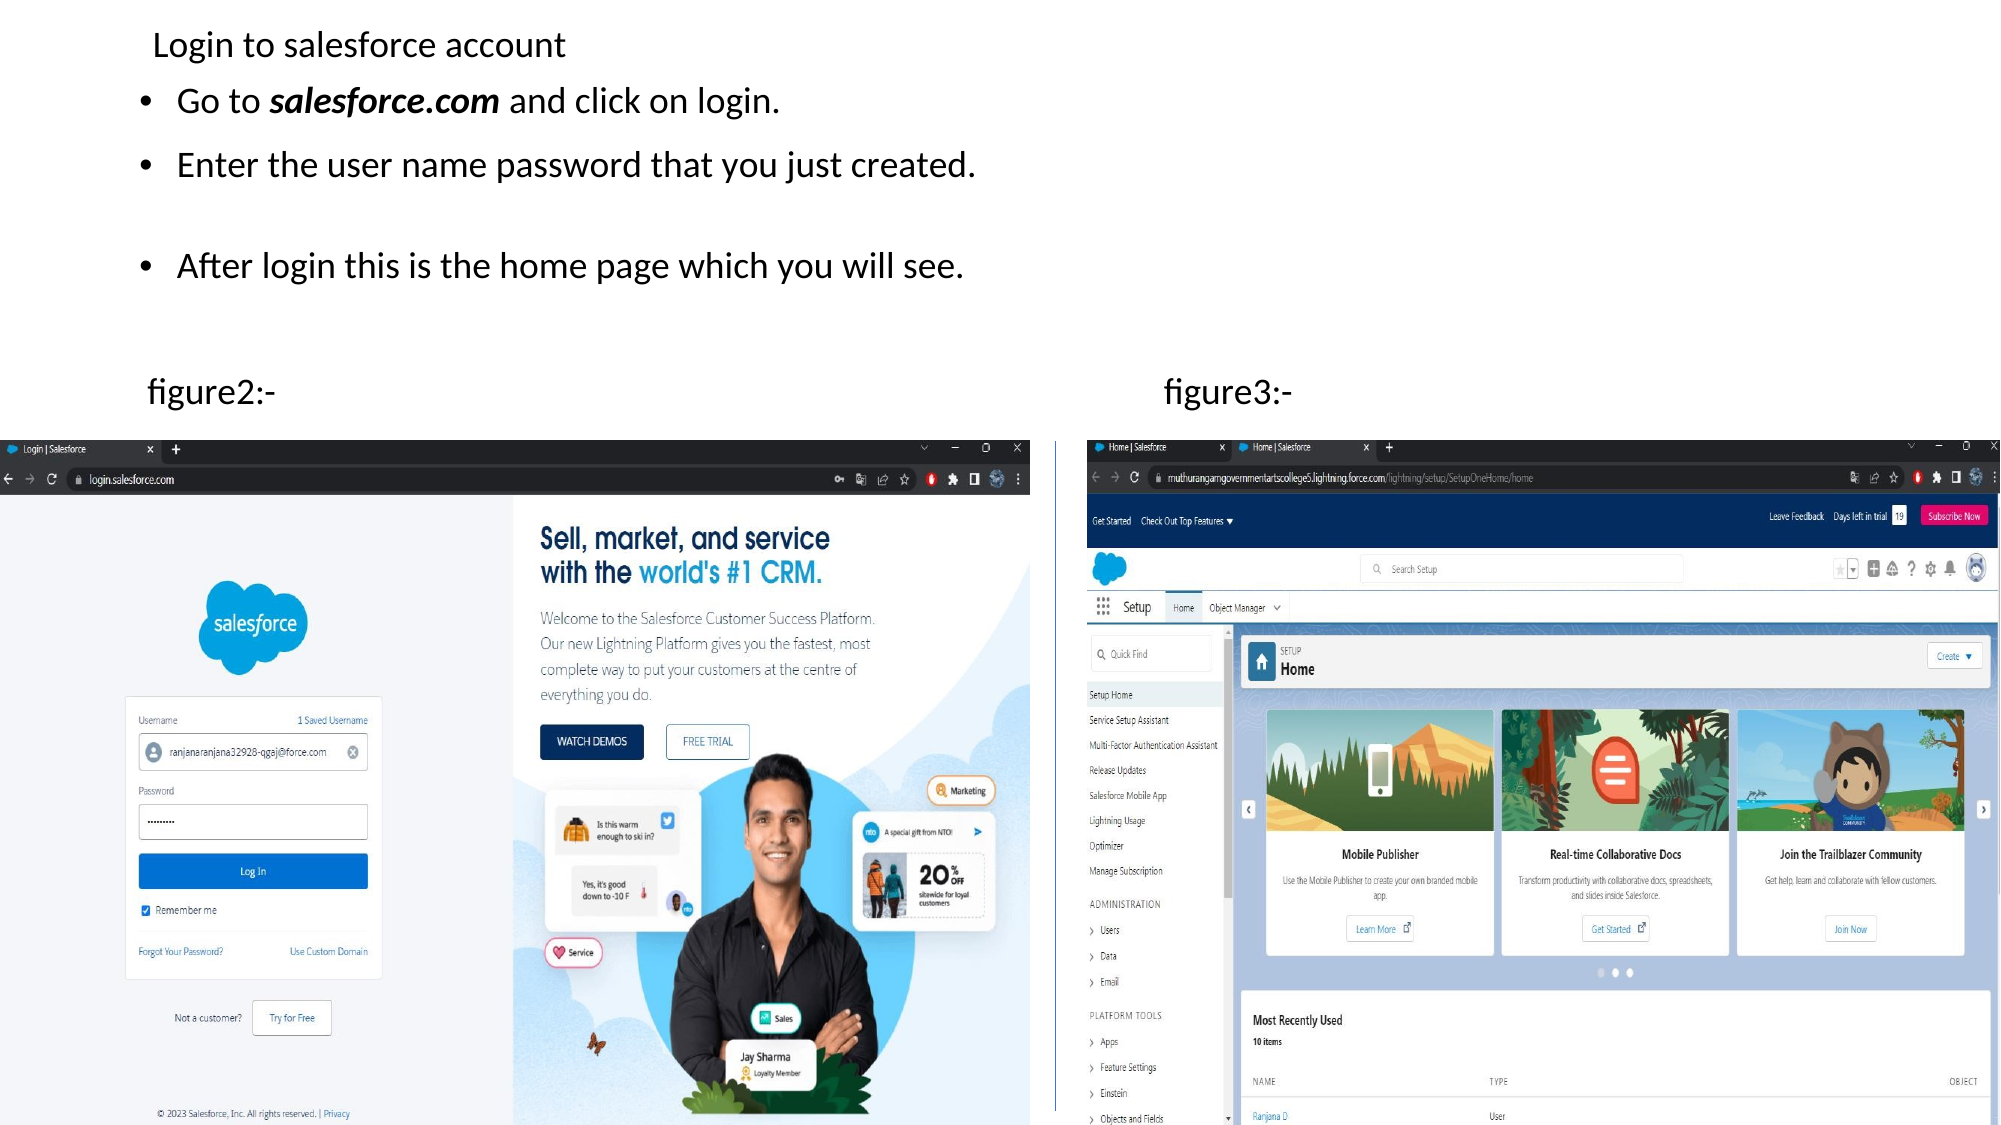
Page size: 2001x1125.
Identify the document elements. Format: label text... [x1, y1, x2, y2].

list Go to salesforce.com and click on login. [139, 77, 1856, 123]
text Login to salesforce account [153, 21, 1902, 67]
list Enter the user name password that you just created. [139, 141, 1856, 186]
list After login this is the home page which you will see. [139, 242, 1856, 288]
picture [1087, 440, 2000, 1125]
picture [0, 440, 1030, 1125]
